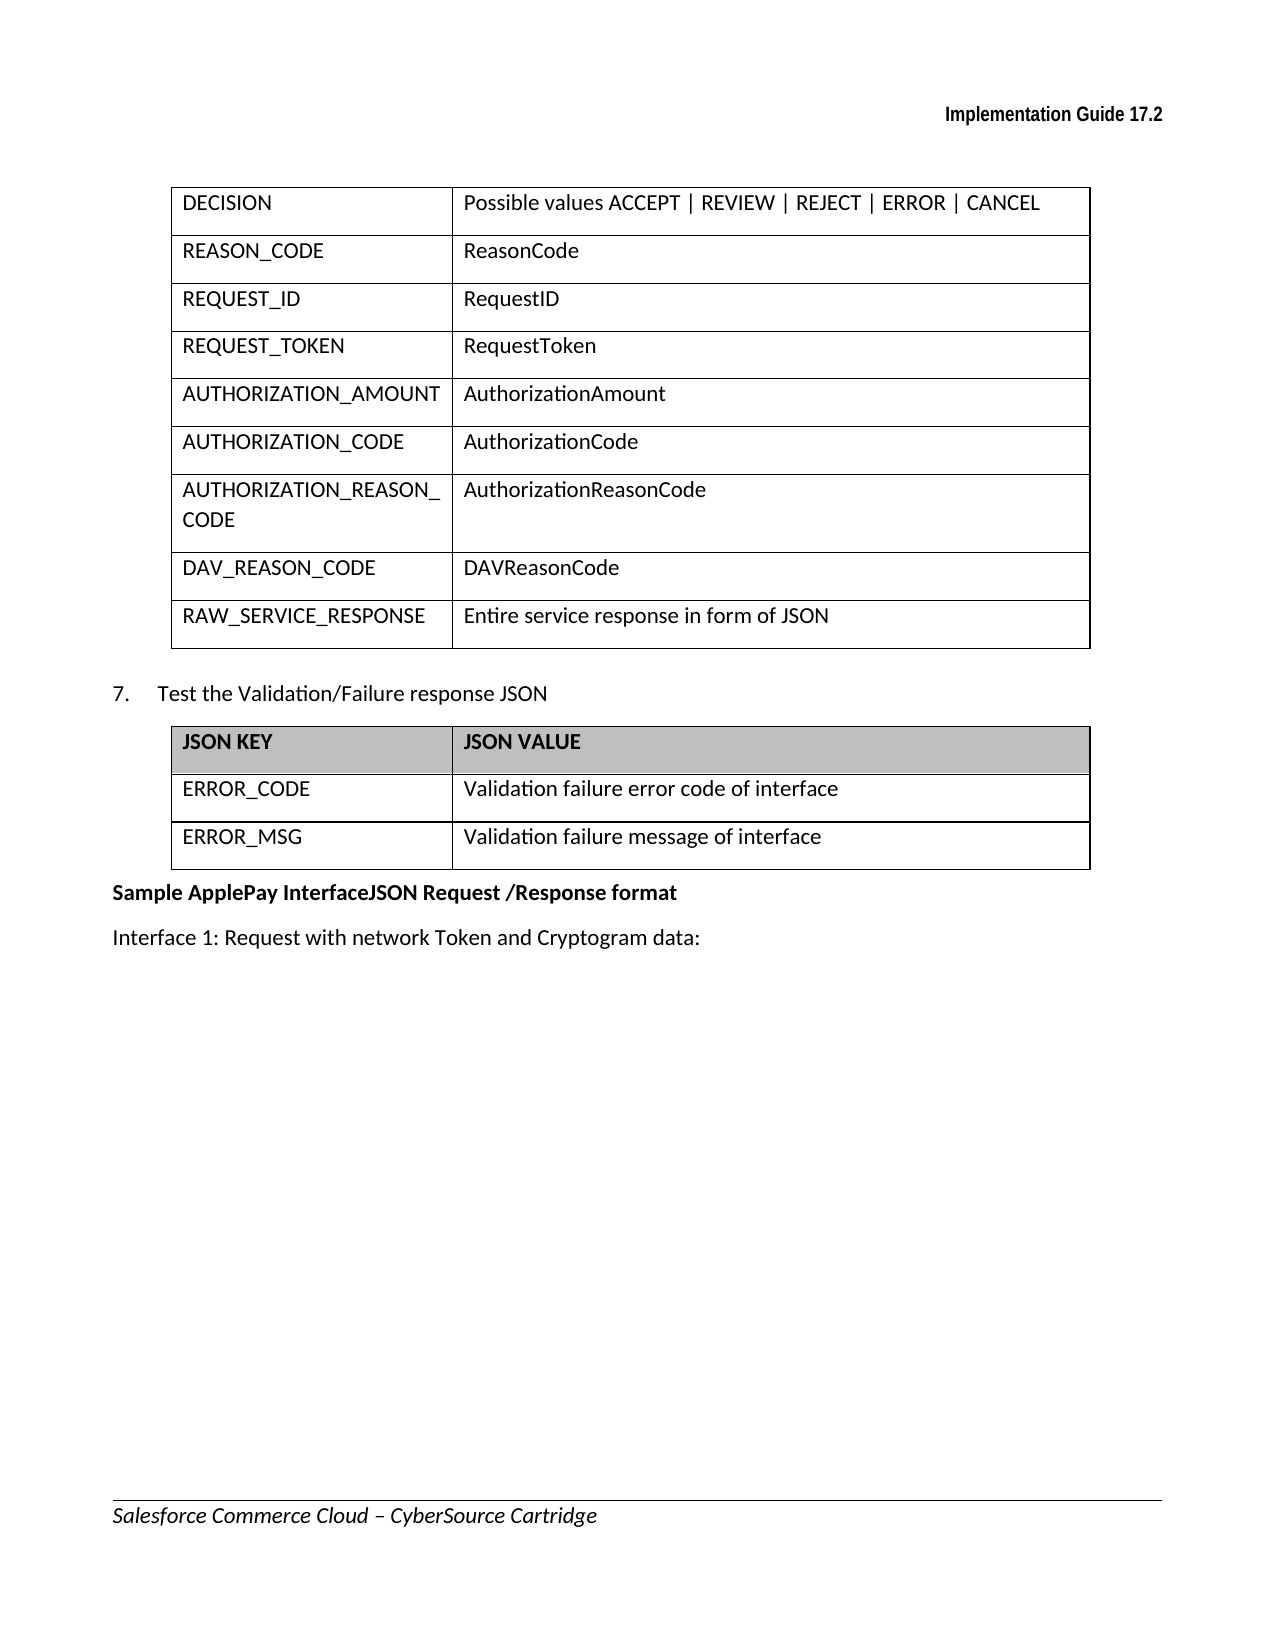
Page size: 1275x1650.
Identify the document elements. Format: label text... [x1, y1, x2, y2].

table_cell DECISION [172, 188, 452, 235]
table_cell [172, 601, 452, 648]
list Test the Validation/Failure response JSON [112, 679, 1162, 707]
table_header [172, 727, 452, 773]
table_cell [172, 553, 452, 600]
text Interface 1: Request with network Token and Cryptogram data: [112, 923, 1162, 951]
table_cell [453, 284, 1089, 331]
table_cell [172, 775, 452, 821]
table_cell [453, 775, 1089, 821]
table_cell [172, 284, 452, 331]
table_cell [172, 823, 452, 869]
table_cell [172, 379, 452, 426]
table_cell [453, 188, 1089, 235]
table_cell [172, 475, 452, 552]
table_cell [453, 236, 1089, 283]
subtitle Sample ApplePay InterfaceJSON Request /Response format [112, 878, 1162, 907]
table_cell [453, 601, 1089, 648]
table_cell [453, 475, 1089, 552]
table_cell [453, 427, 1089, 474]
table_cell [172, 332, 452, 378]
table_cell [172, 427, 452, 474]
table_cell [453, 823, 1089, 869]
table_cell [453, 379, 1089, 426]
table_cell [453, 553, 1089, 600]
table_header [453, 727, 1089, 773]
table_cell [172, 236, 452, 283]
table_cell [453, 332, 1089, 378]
